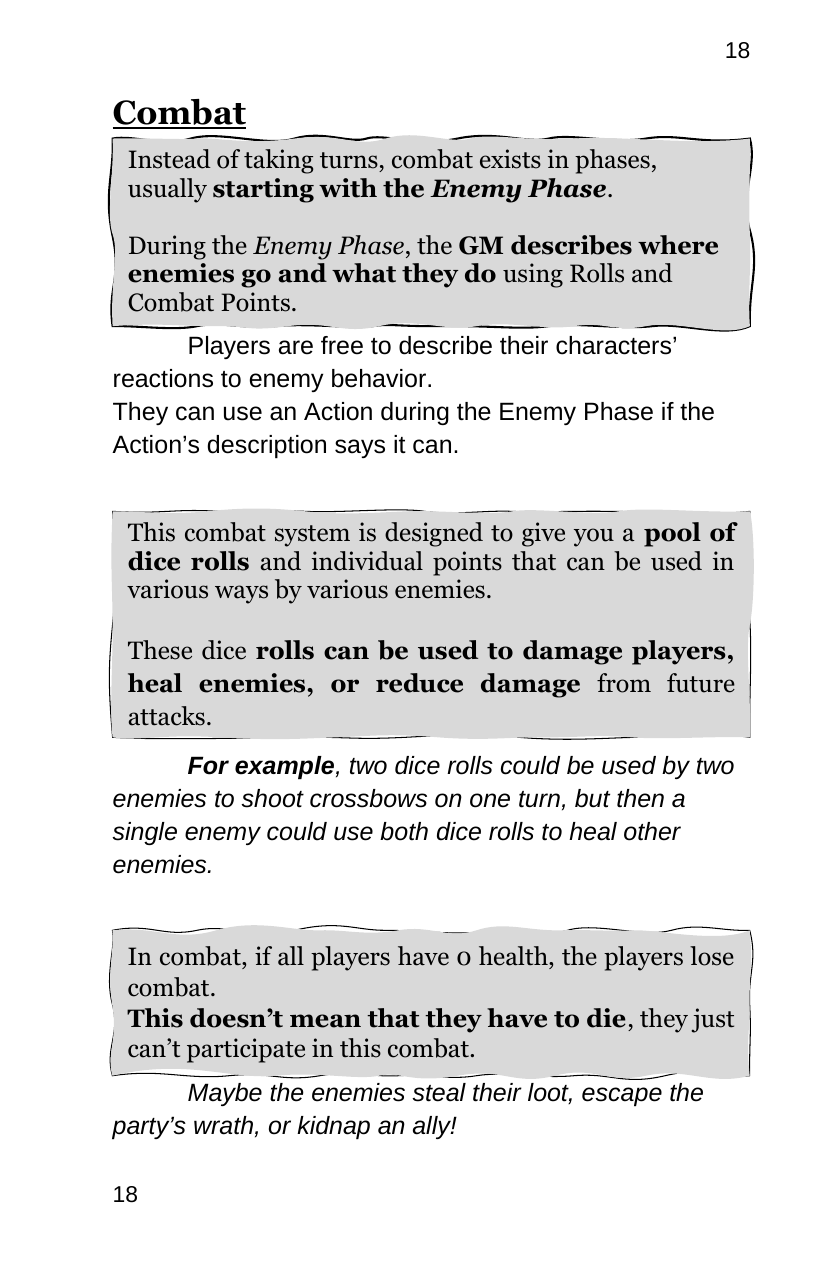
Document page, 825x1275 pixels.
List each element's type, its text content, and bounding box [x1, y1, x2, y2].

subtitle Combat [112, 94, 750, 132]
text Players are free to describe their characters’ reactions to enemy behavior. They can use an Action during the Enemy Phase if the Action’s description says it can. [112, 331, 750, 459]
text Maybe the enemies steal their loot, escape the party’s wrath, or kidnap an ally! [112, 1078, 750, 1140]
text For example, two dice rolls could be used by two enemies to shoot crossbows on one turn, but then a single enemy could use both dice rolls to heal other enemies. [112, 751, 750, 879]
